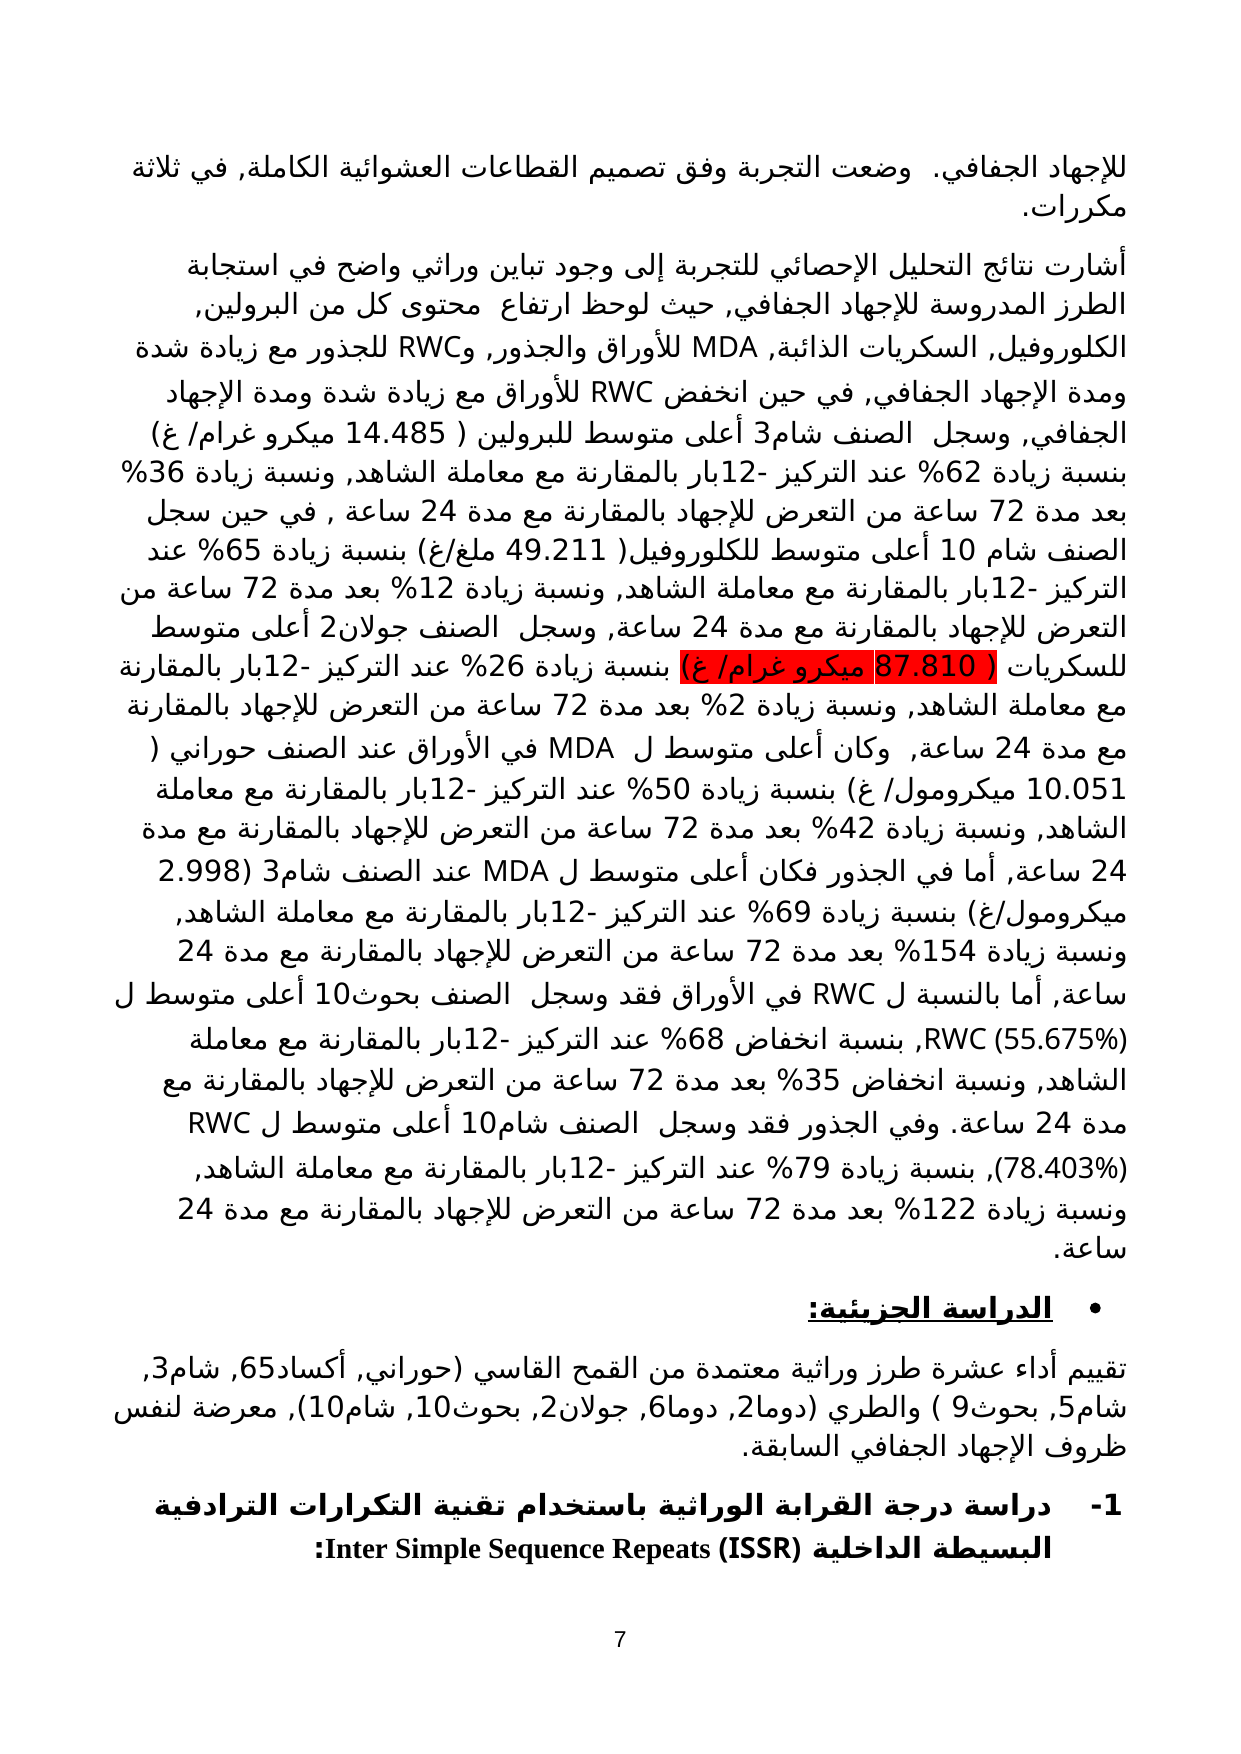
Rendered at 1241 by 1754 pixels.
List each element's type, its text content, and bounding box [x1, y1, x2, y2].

list الدراسة الجزيئية: [112, 1291, 1090, 1325]
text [112, 150, 1128, 223]
text أشارت نتائج التحليل الإحصائي للتجربة إلى وجود تباين وراثي واضح في استجابة الطرز المدروسة للإجهاد الجفافي, حيث لوحظ ارتفاع محتوى كل من البرولين, الكلوروفيل, السكريات الذائبة, MDA للأوراق والجذور, وRWC للجذور مع زيادة شدة ومدة الإجهاد الجفافي, في حين انخفض RWC للأوراق مع زيادة شدة ومدة الإجهاد الجفافي, وسجل الصنف شام3 أعلى متوسط للبرولين ( 14.485 ميكرو غرام/ غ) بنسبة زيادة 62% عند التركيز -12بار بالمقارنة مع معاملة الشاهد, ونسبة زيادة 36% بعد مدة 72 ساعة من التعرض للإجهاد بالمقارنة مع مدة 24 ساعة , في حين سجل الصنف شام 10 أعلى متوسط للكلوروفيل( 49.211 ملغ/غ) بنسبة زيادة 65% عند التركيز -12بار بالمقارنة مع معاملة الشاهد, ونسبة زيادة 12% بعد مدة 72 ساعة من التعرض للإجهاد بالمقارنة مع مدة 24 ساعة, وسجل الصنف جولان2 أعلى متوسط للسكريات ( 87.810 ميكرو غرام/ غ) بنسبة زيادة 26% عند التركيز -12بار بالمقارنة مع معاملة الشاهد, ونسبة زيادة 2% بعد مدة 72 ساعة من التعرض للإجهاد بالمقارنة مع مدة 24 ساعة, وكان أعلى متوسط ل MDA في الأوراق عند الصنف حوراني (10.051 ميكرومول/ غ) بنسبة زيادة 50% عند التركيز -12بار بالمقارنة مع معاملة الشاهد, ونسبة زيادة 42% بعد مدة 72 ساعة من التعرض للإجهاد بالمقارنة مع مدة 24 ساعة, أما في الجذور فكان أعلى متوسط ل MDA عند الصنف شام3 (2.998 ميكرومول/غ) بنسبة زيادة 69% عند التركيز -12بار بالمقارنة مع معاملة الشاهد, ونسبة زيادة 154% بعد مدة 72 ساعة من التعرض للإجهاد بالمقارنة مع مدة 24 ساعة, أما بالنسبة ل RWC في الأوراق فقد وسجل الصنف بحوث10 أعلى متوسط ل RWC (55.675%), بنسبة انخفاض 68% عند التركيز -12بار بالمقارنة مع معاملة الشاهد, ونسبة انخفاض 35% بعد مدة 72 ساعة من التعرض للإجهاد بالمقارنة مع مدة 24 ساعة. وفي الجذور فقد وسجل الصنف شام10 أعلى متوسط ل RWC (78.403%), بنسبة زيادة 79% عند التركيز -12بار بالمقارنة مع معاملة الشاهد, ونسبة زيادة 122% بعد مدة 72 ساعة من التعرض للإجهاد بالمقارنة مع مدة 24 ساعة. [112, 249, 1128, 1265]
list دراسة درجة القرابة الوراثية باستخدام تقنية التكرارات الترادفية البسيطة الداخلية Inter Simple Sequence Repeats (ISSR): [112, 1489, 1090, 1567]
text تقييم أداء عشرة طرز وراثية معتمدة من القمح القاسي (حوراني, أكساد65, شام3, شام5, بحوث9 ) والطري (دوما2, دوما6, جولان2, بحوث10, شام10), معرضة لنفس ظروف الإجهاد الجفافي السابقة. [112, 1351, 1128, 1463]
